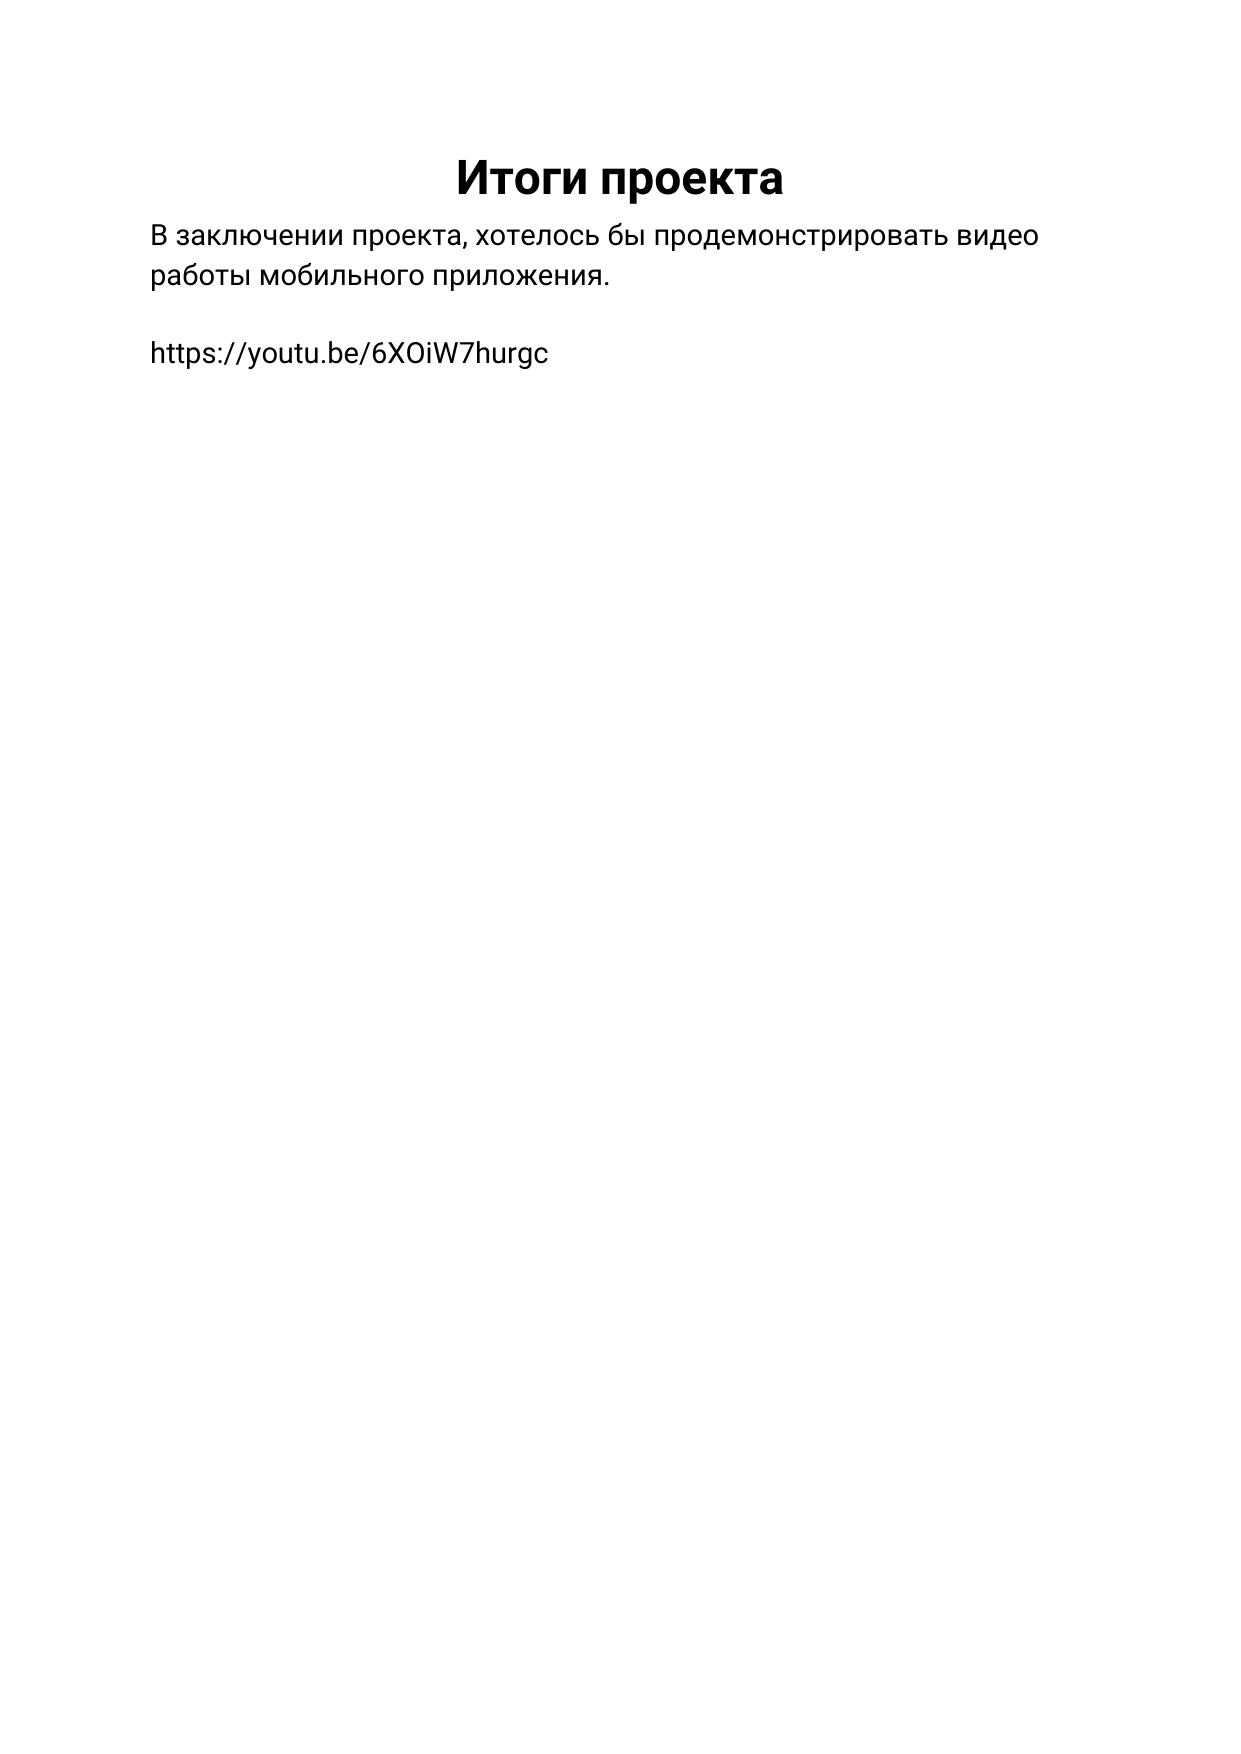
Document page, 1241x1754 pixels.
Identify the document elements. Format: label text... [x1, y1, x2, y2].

text В заключении проекта, хотелось бы продемонстрировать видео работы мобильного приложения. [150, 219, 1090, 292]
text https://youtu.be/6XOiW7hurgc [150, 336, 1090, 371]
subtitle Итоги проекта [150, 150, 1090, 206]
